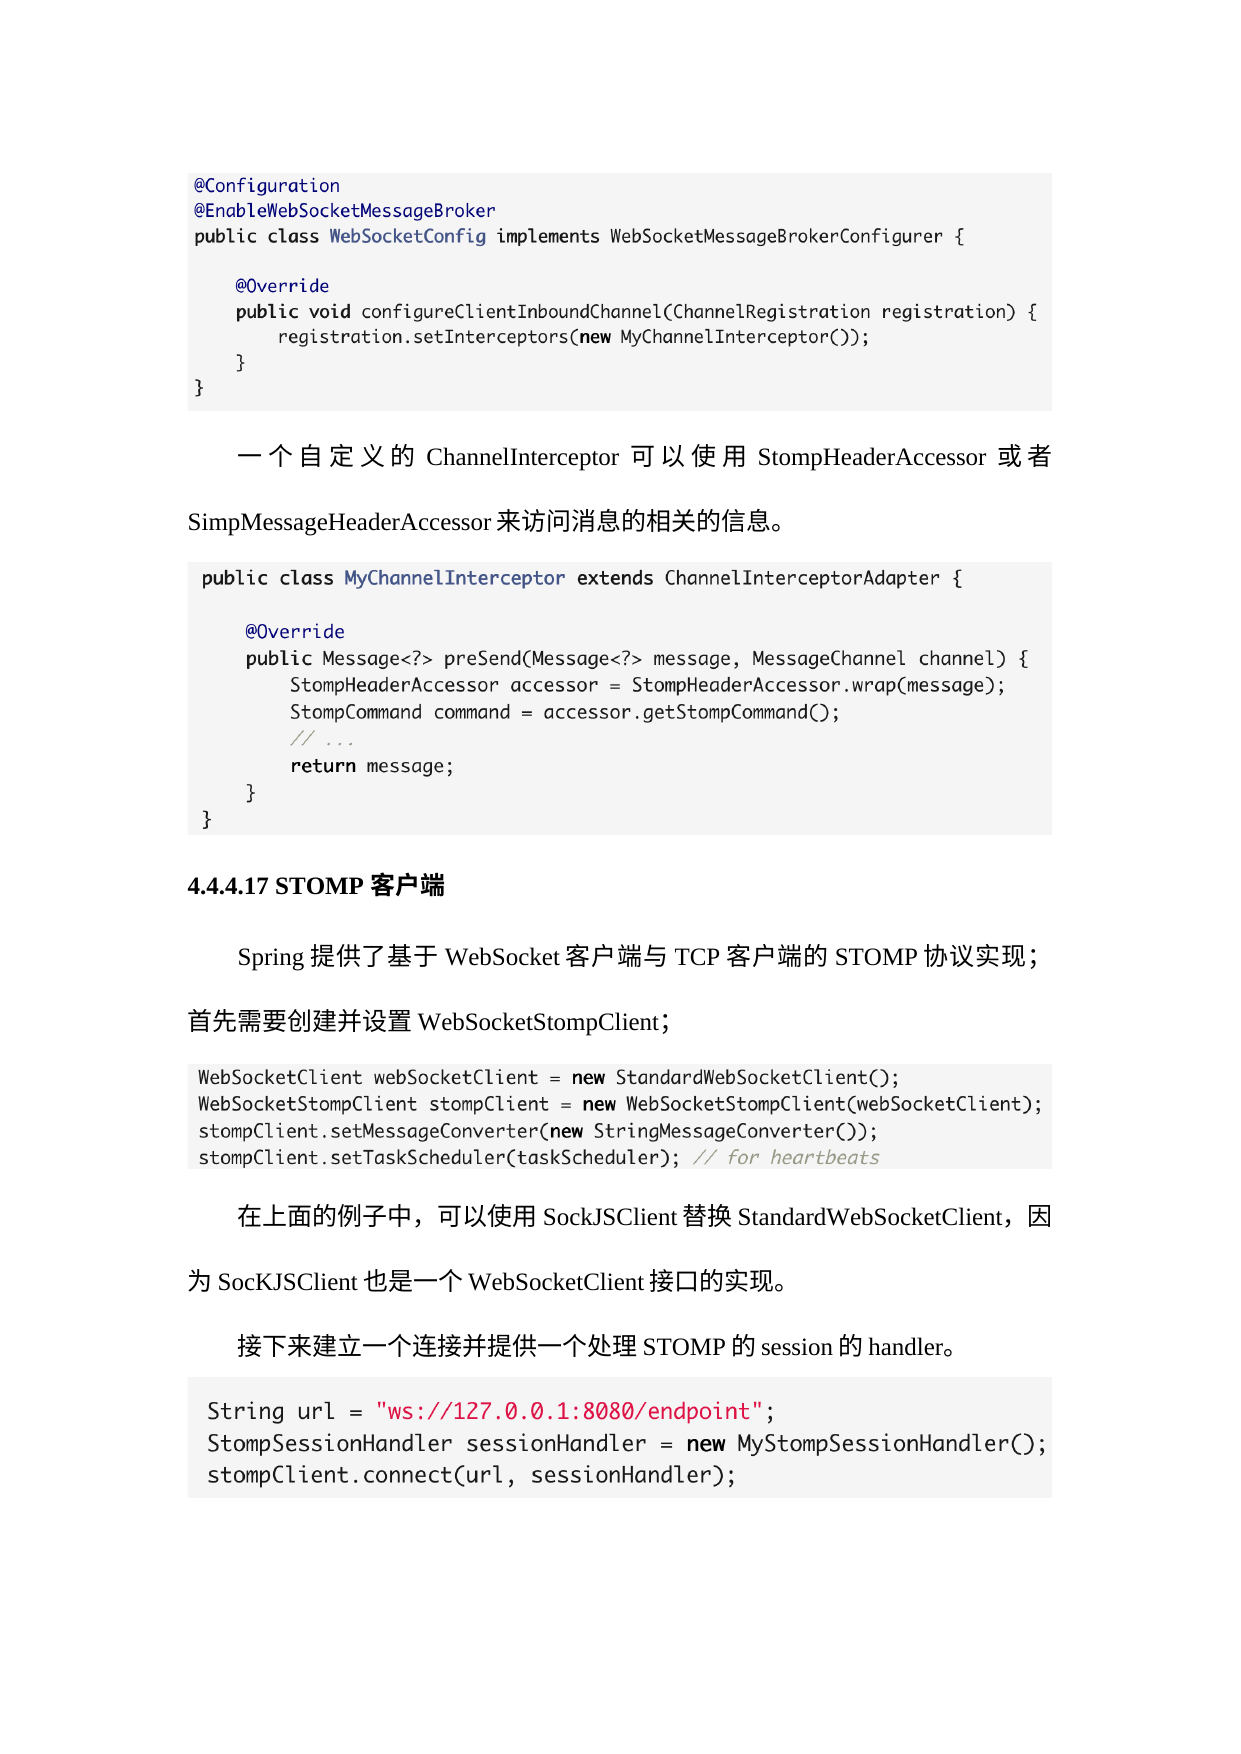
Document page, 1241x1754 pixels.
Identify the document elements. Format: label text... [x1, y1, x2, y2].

text 在上面的例子中，可以使用SockJSClient替换StandardWebSocketClient，因为SocKJSClient也是一个WebSocketClient接口的实现。 [187, 1182, 1053, 1312]
subtitle 4.4.4.17 STOMP 客户端 [187, 851, 1053, 916]
text Spring提供了基于WebSocket客户端与TCP客户端的STOMP协议实现；首先需要创建并设置WebSocketStompClient； [187, 922, 1053, 1052]
picture [187, 562, 1053, 835]
text 接下来建立一个连接并提供一个处理STOMP的session的handler。 [187, 1312, 1053, 1377]
picture [187, 1377, 1053, 1498]
text 一个自定义的ChannelInterceptor可以使用StompHeaderAccessor或者SimpMessageHeaderAccessor来访问消息的相关的信息。 [187, 422, 1053, 552]
picture [187, 1064, 1053, 1169]
picture [187, 173, 1053, 411]
